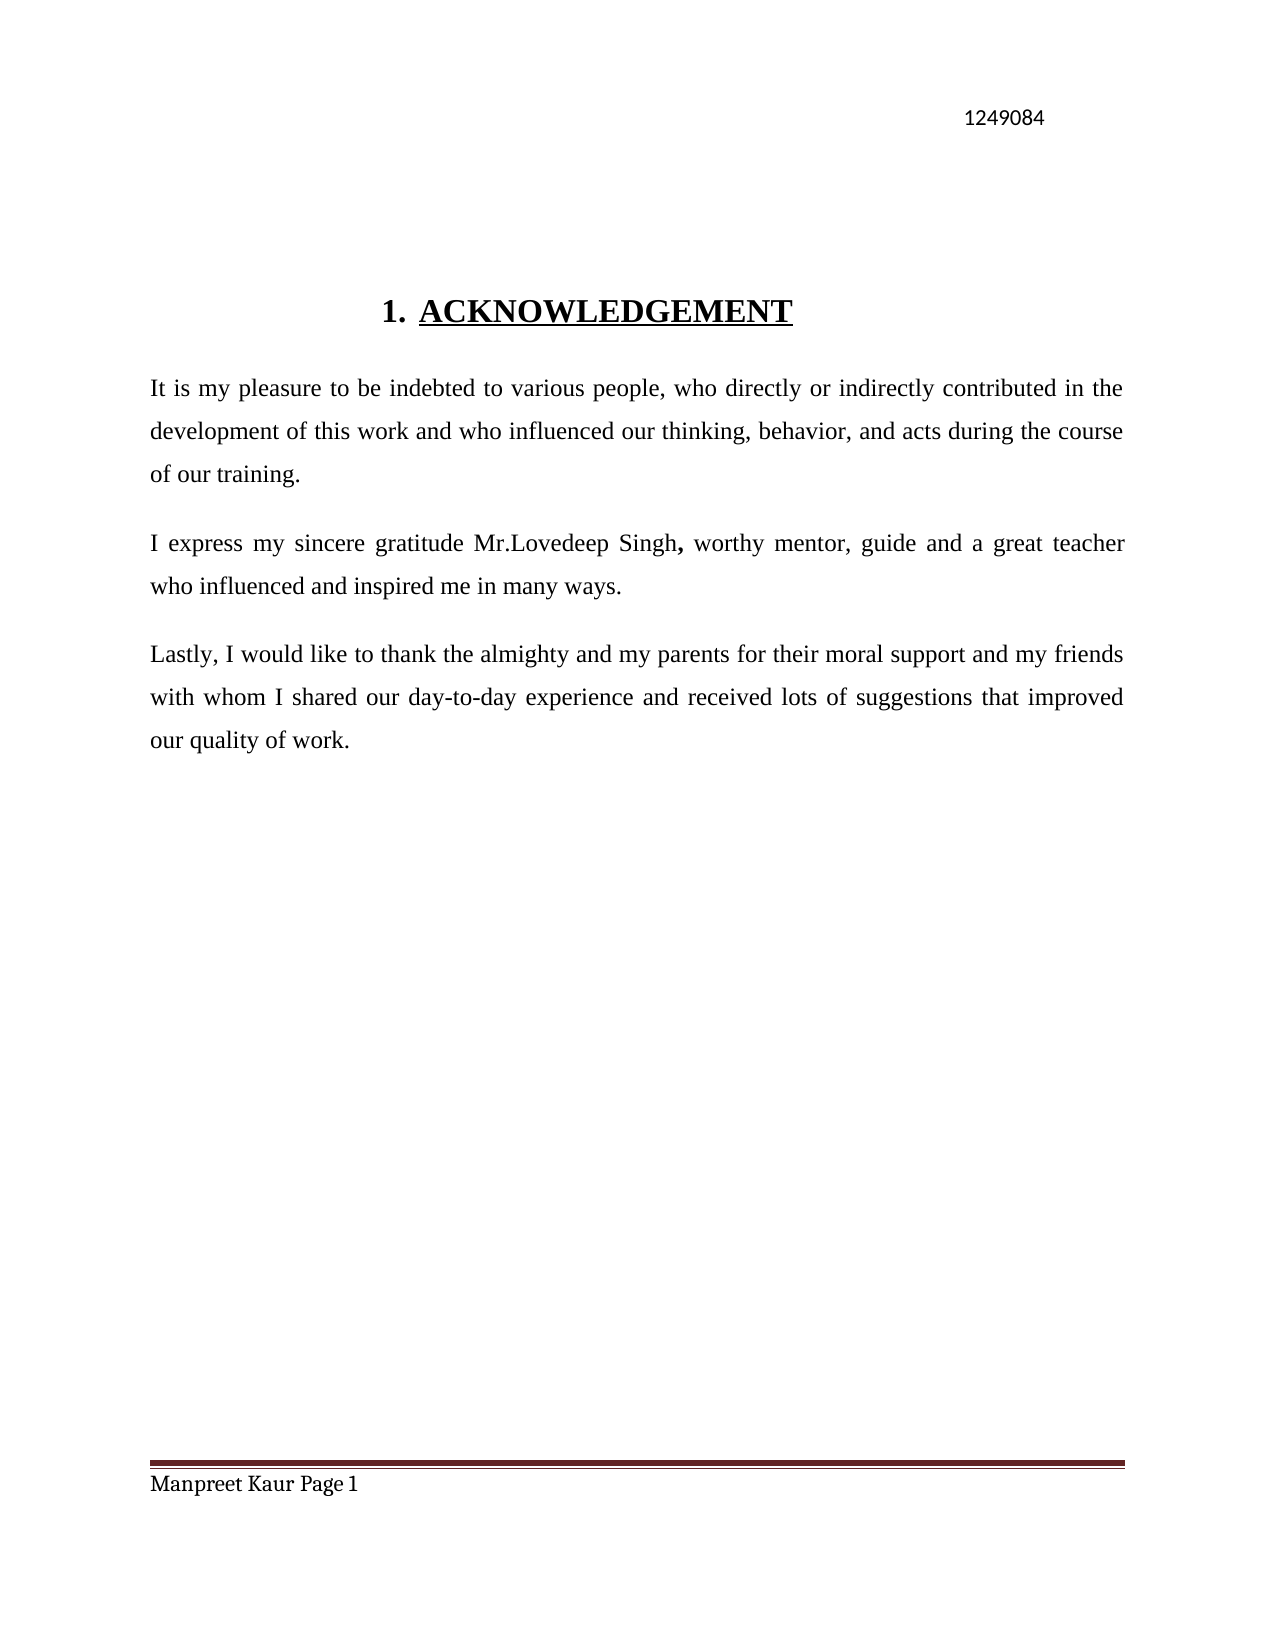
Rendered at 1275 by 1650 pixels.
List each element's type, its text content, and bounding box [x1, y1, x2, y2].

text It is my pleasure to be indebted to various people, who directly or indirectly contributed in the development of this work and who influenced our thinking, behavior, and acts during the course of our training. [150, 373, 1125, 488]
text 1. ACKNOWLEDGEMENT [150, 291, 1125, 329]
text I express my sincere gratitude Mr.Lovedeep Singh, worthy mentor, guide and a great teacher who influenced and inspired me in many ways. [150, 528, 1125, 599]
text Lastly, I would like to thank the almighty and my parents for their moral support and my friends with whom I shared our day-to-day experience and received lots of suggestions that improved our quality of work. [150, 639, 1125, 754]
